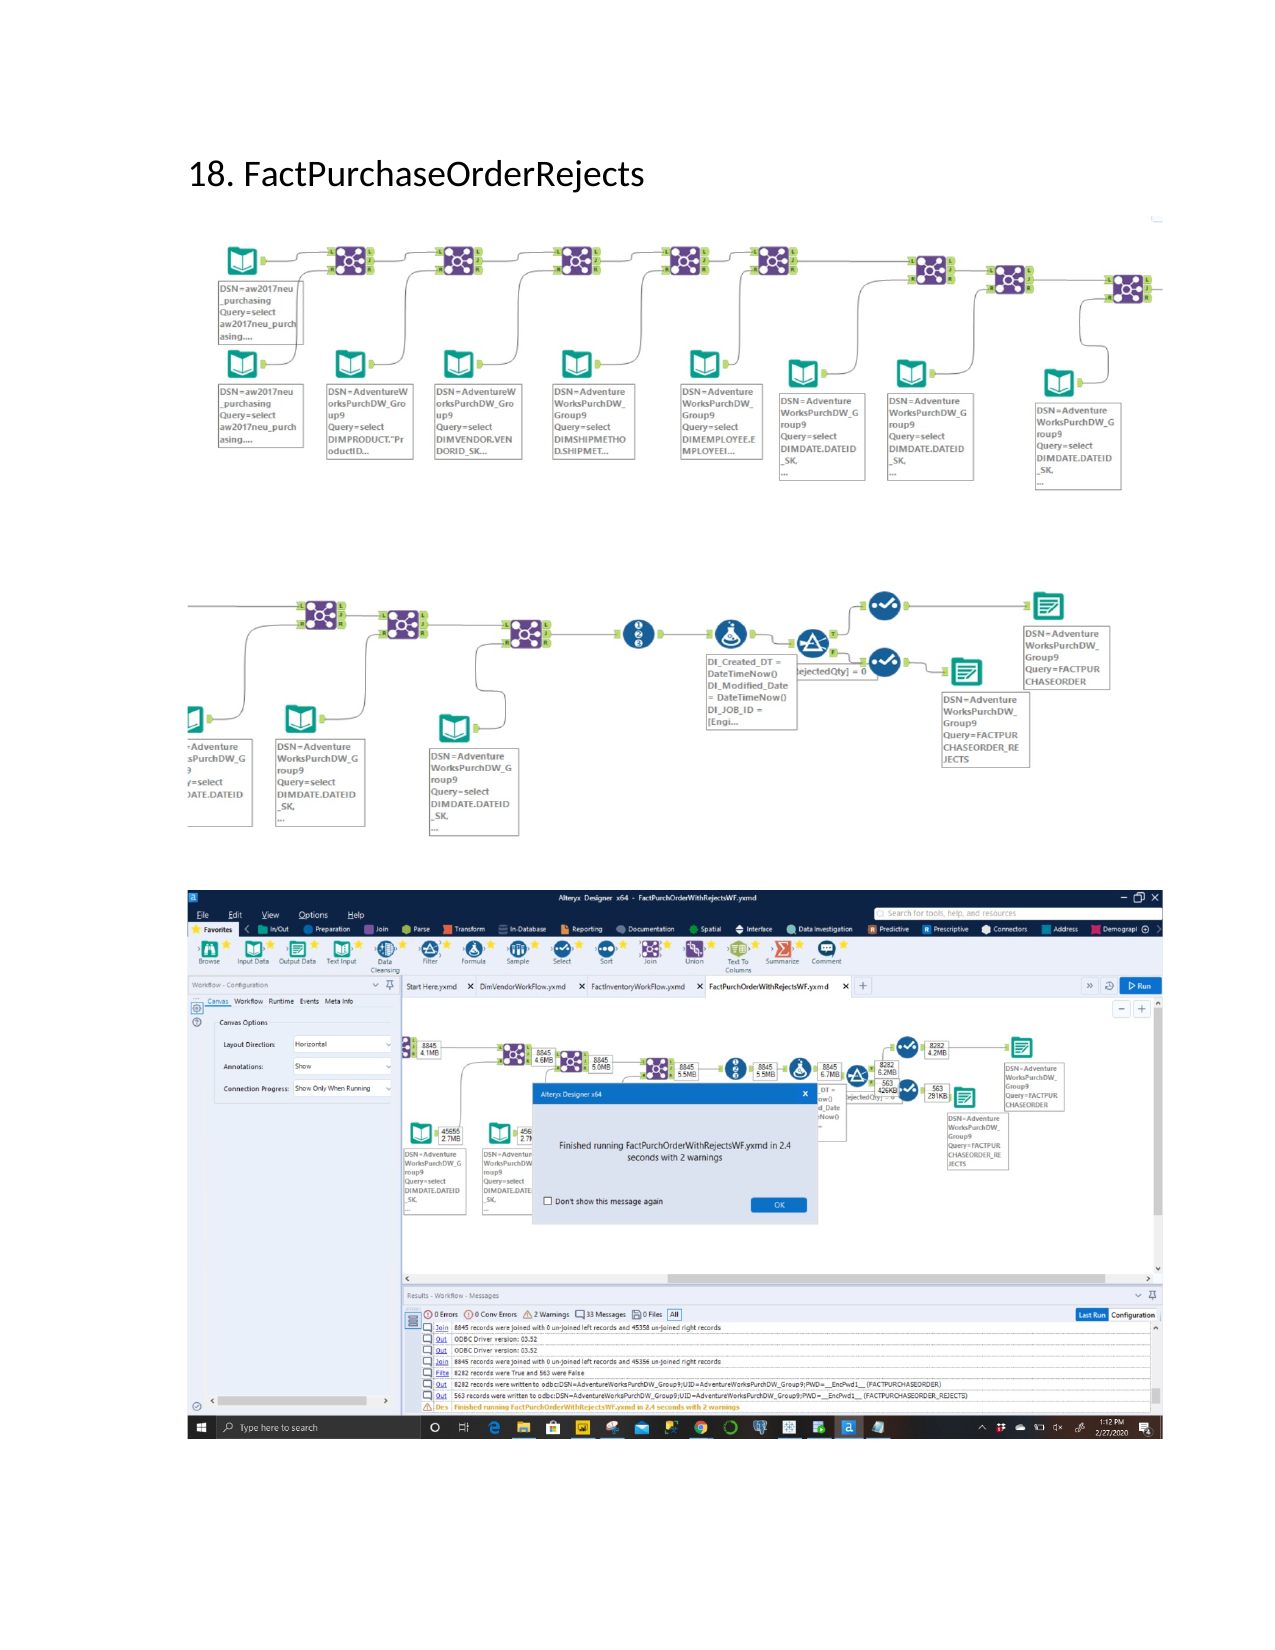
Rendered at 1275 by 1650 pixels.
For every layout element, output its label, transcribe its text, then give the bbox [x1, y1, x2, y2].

picture [187, 216, 1163, 537]
text 18. FactPurchaseOrderRejects [187, 150, 1125, 196]
picture [187, 890, 1163, 1439]
picture [187, 555, 1163, 872]
